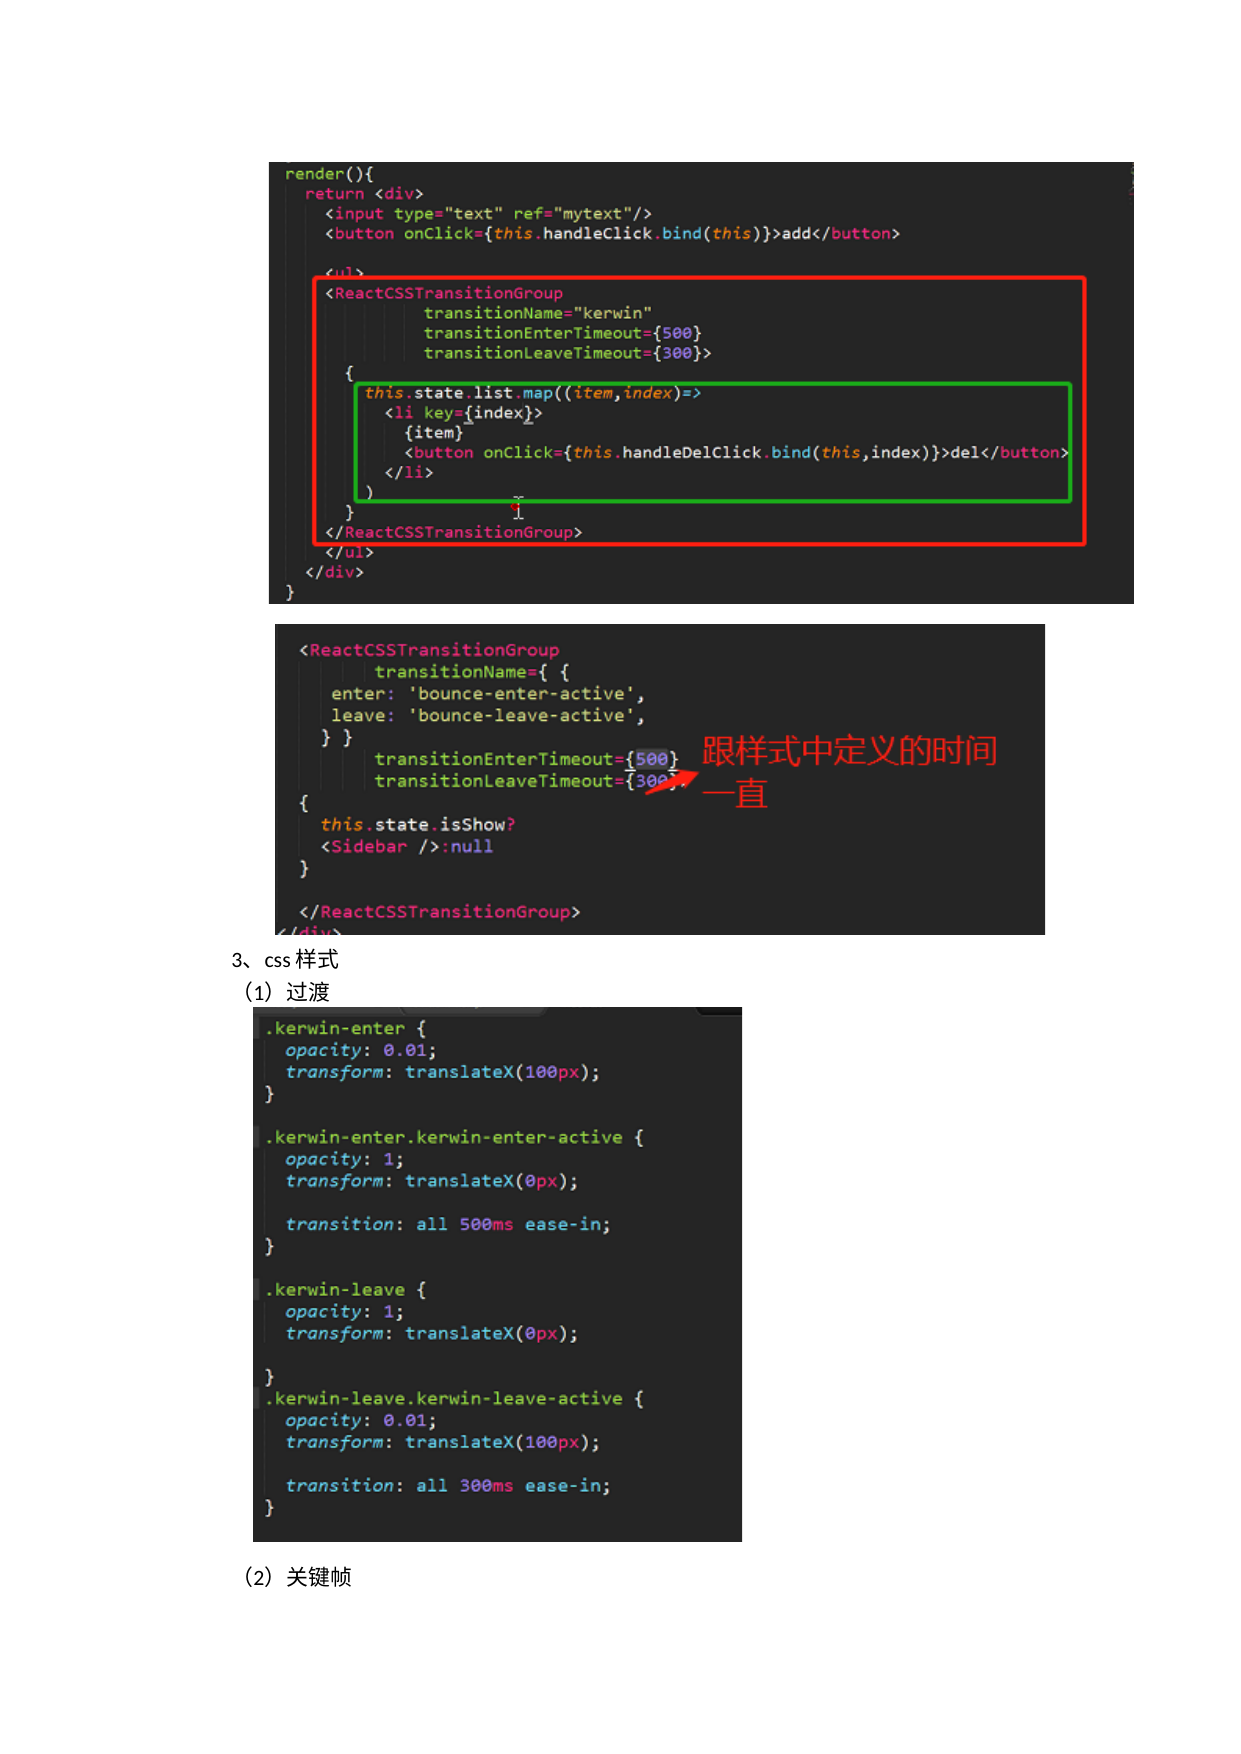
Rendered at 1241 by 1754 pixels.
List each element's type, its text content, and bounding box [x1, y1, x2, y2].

text （1）过渡 [187, 974, 1053, 1007]
picture [253, 1007, 743, 1542]
picture [275, 624, 1046, 935]
text （2）关键帧 [187, 1559, 1053, 1592]
text 3、css样式 [187, 942, 1053, 974]
picture [268, 162, 1134, 604]
